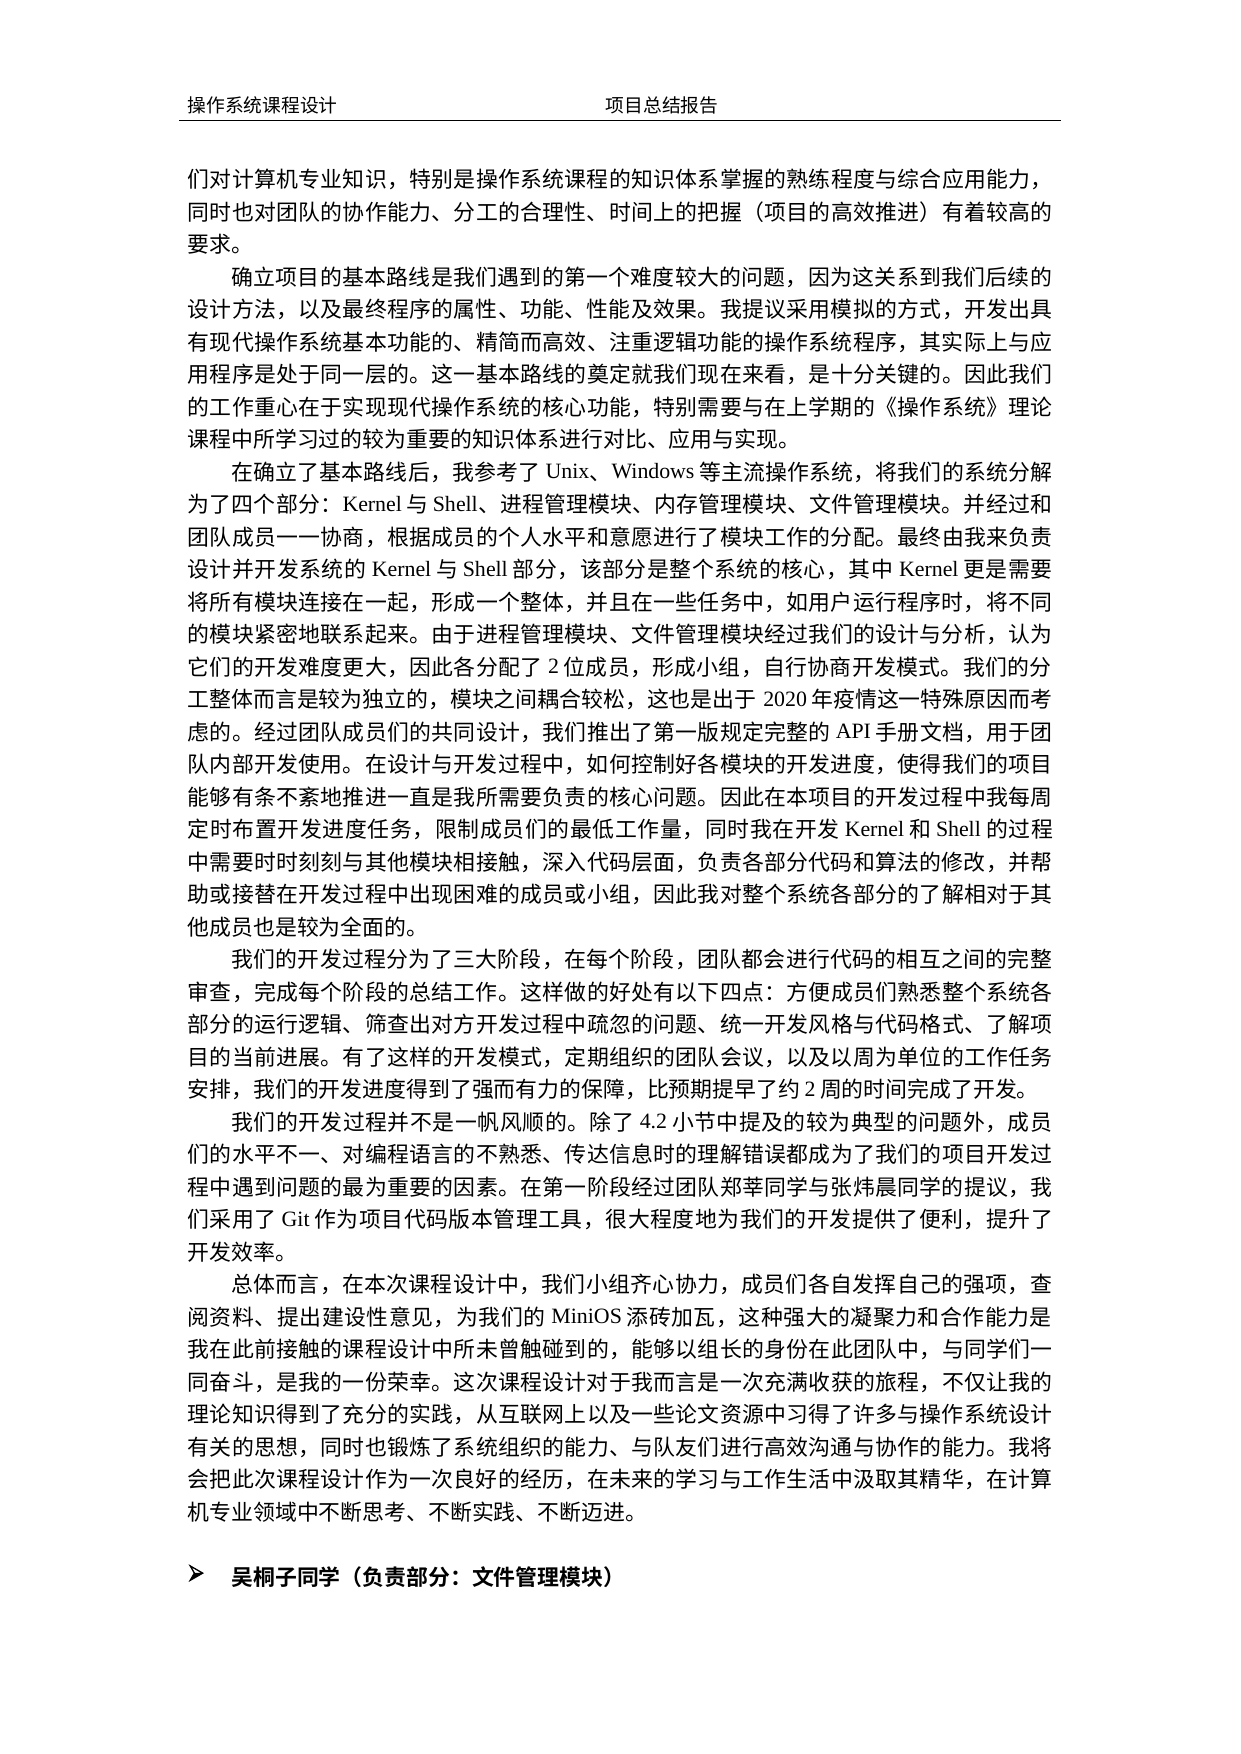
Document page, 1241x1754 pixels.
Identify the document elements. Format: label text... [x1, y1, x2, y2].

text 在确立了基本路线后，我参考了Unix、Windows等主流操作系统，将我们的系统分解为了四个部分：Kernel与Shell、进程管理模块、内存管理模块、文件管理模块。并经过和团队成员一一协商，根据成员的个人水平和意愿进行了模块工作的分配。最终由我来负责设计并开发系统的Kernel与Shell部分，该部分是整个系统的核心，其中Kernel更是需要将所有模块连接在一起，形成一个整体，并且在一些任务中，如用户运行程序时，将不同的模块紧密地联系起来。由于进程管理模块、文件管理模块经过我们的设计与分析，认为它们的开发难度更大，因此各分配了2位成员，形成小组，自行协商开发模式。我们的分工整体而言是较为独立的，模块之间耦合较松，这也是出于2020年疫情这一特殊原因而考虑的。经过团队成员们的共同设计，我们推出了第一版规定完整的API手册文档，用于团队内部开发使用。在设计与开发过程中，如何控制好各模块的开发进度，使得我们的项目能够有条不紊地推进一直是我所需要负责的核心问题。因此在本项目的开发过程中我每周定时布置开发进度任务，限制成员们的最低工作量，同时我在开发Kernel和Shell的过程中需要时时刻刻与其他模块相接触，深入代码层面，负责各部分代码和算法的修改，并帮助或接替在开发过程中出现困难的成员或小组，因此我对整个系统各部分的了解相对于其他成员也是较为全面的。 [187, 454, 1053, 942]
text 总体而言，在本次课程设计中，我们小组齐心协力，成员们各自发挥自己的强项，查阅资料、提出建设性意见，为我们的MiniOS添砖加瓦，这种强大的凝聚力和合作能力是我在此前接触的课程设计中所未曾触碰到的，能够以组长的身份在此团队中，与同学们一同奋斗，是我的一份荣幸。这次课程设计对于我而言是一次充满收获的旅程，不仅让我的理论知识得到了充分的实践，从互联网上以及一些论文资源中习得了许多与操作系统设计有关的思想，同时也锻炼了系统组织的能力、与队友们进行高效沟通与协作的能力。我将会把此次课程设计作为一次良好的经历，在未来的学习与工作生活中汲取其精华，在计算机专业领域中不断思考、不断实践、不断迈进。 [187, 1267, 1053, 1527]
list 吴桐子同学（负责部分：文件管理模块） [187, 1559, 1053, 1592]
text 我们的开发过程分为了三大阶段，在每个阶段，团队都会进行代码的相互之间的完整审查，完成每个阶段的总结工作。这样做的好处有以下四点：方便成员们熟悉整个系统各部分的运行逻辑、筛查出对方开发过程中疏忽的问题、统一开发风格与代码格式、了解项目的当前进展。有了这样的开发模式，定期组织的团队会议，以及以周为单位的工作任务安排，我们的开发进度得到了强而有力的保障，比预期提早了约2周的时间完成了开发。 [187, 942, 1053, 1104]
text 我们的开发过程并不是一帆风顺的。除了4.2小节中提及的较为典型的问题外，成员们的水平不一、对编程语言的不熟悉、传达信息时的理解错误都成为了我们的项目开发过程中遇到问题的最为重要的因素。在第一阶段经过团队郑莘同学与张炜晨同学的提议，我们采用了Git作为项目代码版本管理工具，很大程度地为我们的开发提供了便利，提升了开发效率。 [187, 1104, 1053, 1267]
text 确立项目的基本路线是我们遇到的第一个难度较大的问题，因为这关系到我们后续的设计方法，以及最终程序的属性、功能、性能及效果。我提议采用模拟的方式，开发出具有现代操作系统基本功能的、精简而高效、注重逻辑功能的操作系统程序，其实际上与应用程序是处于同一层的。这一基本路线的奠定就我们现在来看，是十分关键的。因此我们的工作重心在于实现现代操作系统的核心功能，特别需要与在上学期的《操作系统》理论课程中所学习过的较为重要的知识体系进行对比、应用与实现。 [187, 259, 1053, 454]
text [187, 162, 1053, 259]
